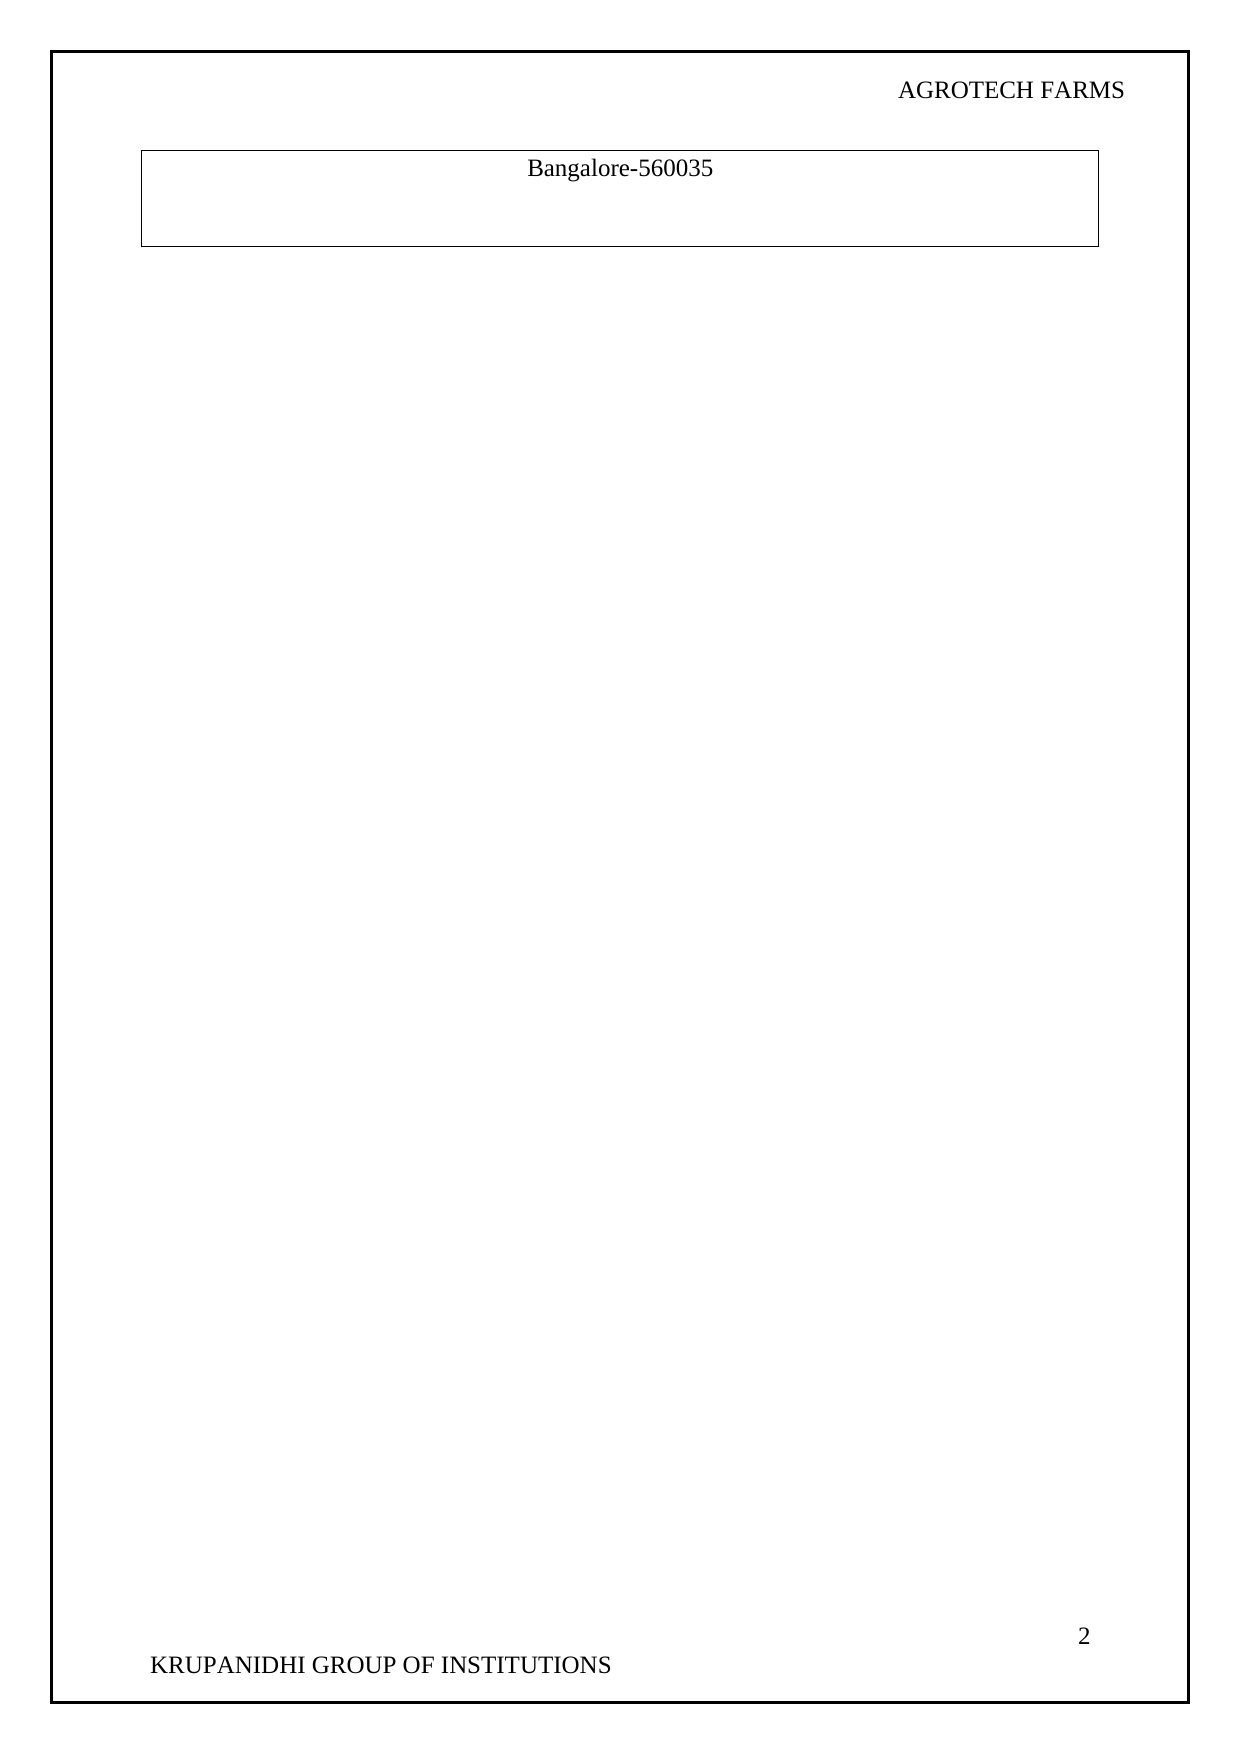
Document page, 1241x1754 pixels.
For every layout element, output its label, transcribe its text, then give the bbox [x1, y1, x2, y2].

text Bangalore-560035 [142, 151, 1098, 246]
